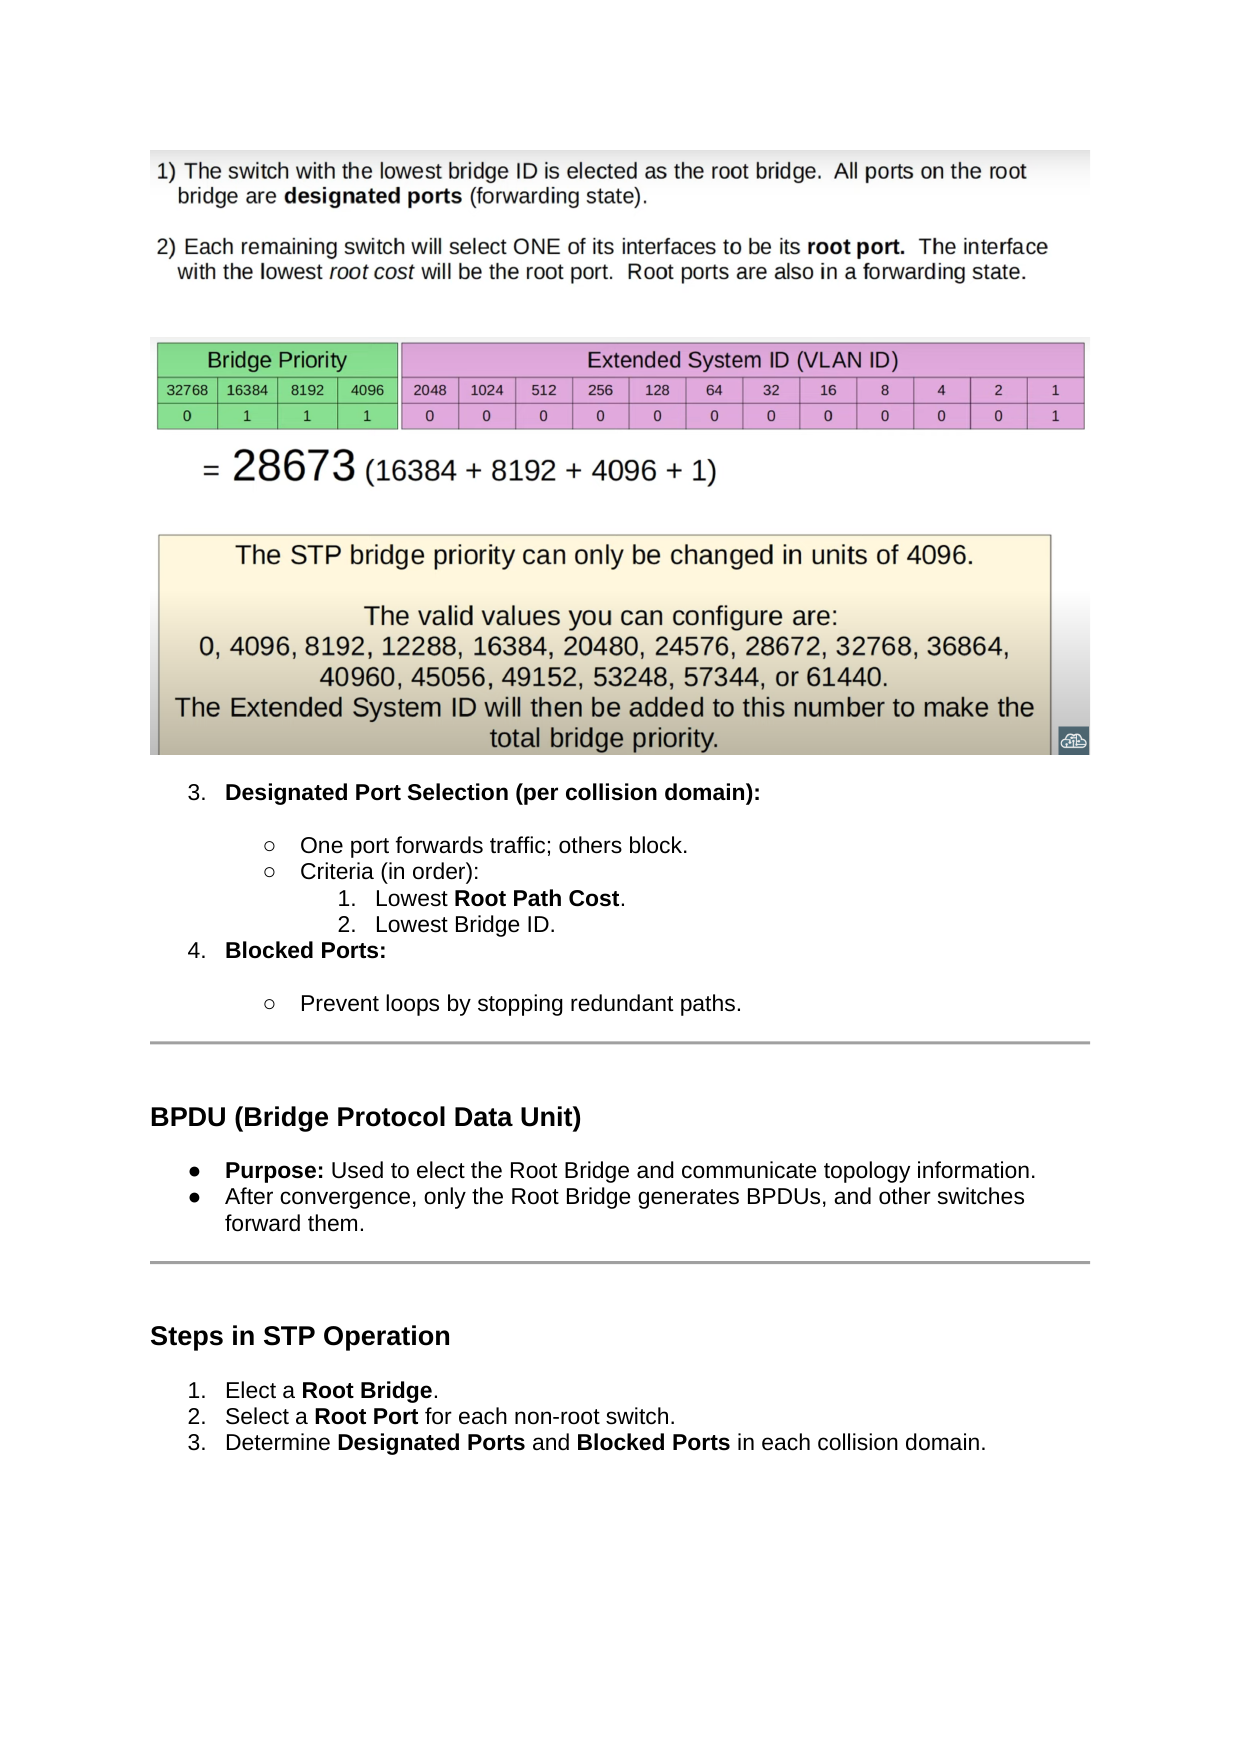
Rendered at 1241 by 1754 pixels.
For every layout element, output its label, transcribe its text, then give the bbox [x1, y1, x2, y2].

list Lowest Root Path Cost. [337, 884, 1090, 911]
list Blocked Ports: [187, 937, 1090, 990]
list One port forwards traffic; others block. [262, 832, 1090, 858]
list Criteria (in order): [262, 858, 1090, 884]
subtitle BPDU (Bridge Protocol Data Unit) [150, 1101, 1090, 1132]
list Lowest Bridge ID. [337, 911, 1090, 937]
list Select a Root Port for each non-root switch. [187, 1403, 1090, 1429]
subtitle Steps in STP Operation [150, 1320, 1090, 1352]
list Purpose: Used to elect the Root Bridge and communicate topology information. [187, 1157, 1090, 1183]
list After convergence, only the Root Bridge generates BPDUs, and other switches forward them. [187, 1183, 1090, 1236]
list Prevent loops by stopping redundant paths. [262, 990, 1090, 1016]
picture [150, 150, 1091, 313]
list Designated Port Selection (per collision domain): [187, 779, 1090, 832]
list Determine Designated Ports and Blocked Ports in each collision domain. [187, 1429, 1090, 1456]
list Elect a Root Bridge. [187, 1377, 1090, 1403]
picture [150, 337, 1091, 755]
